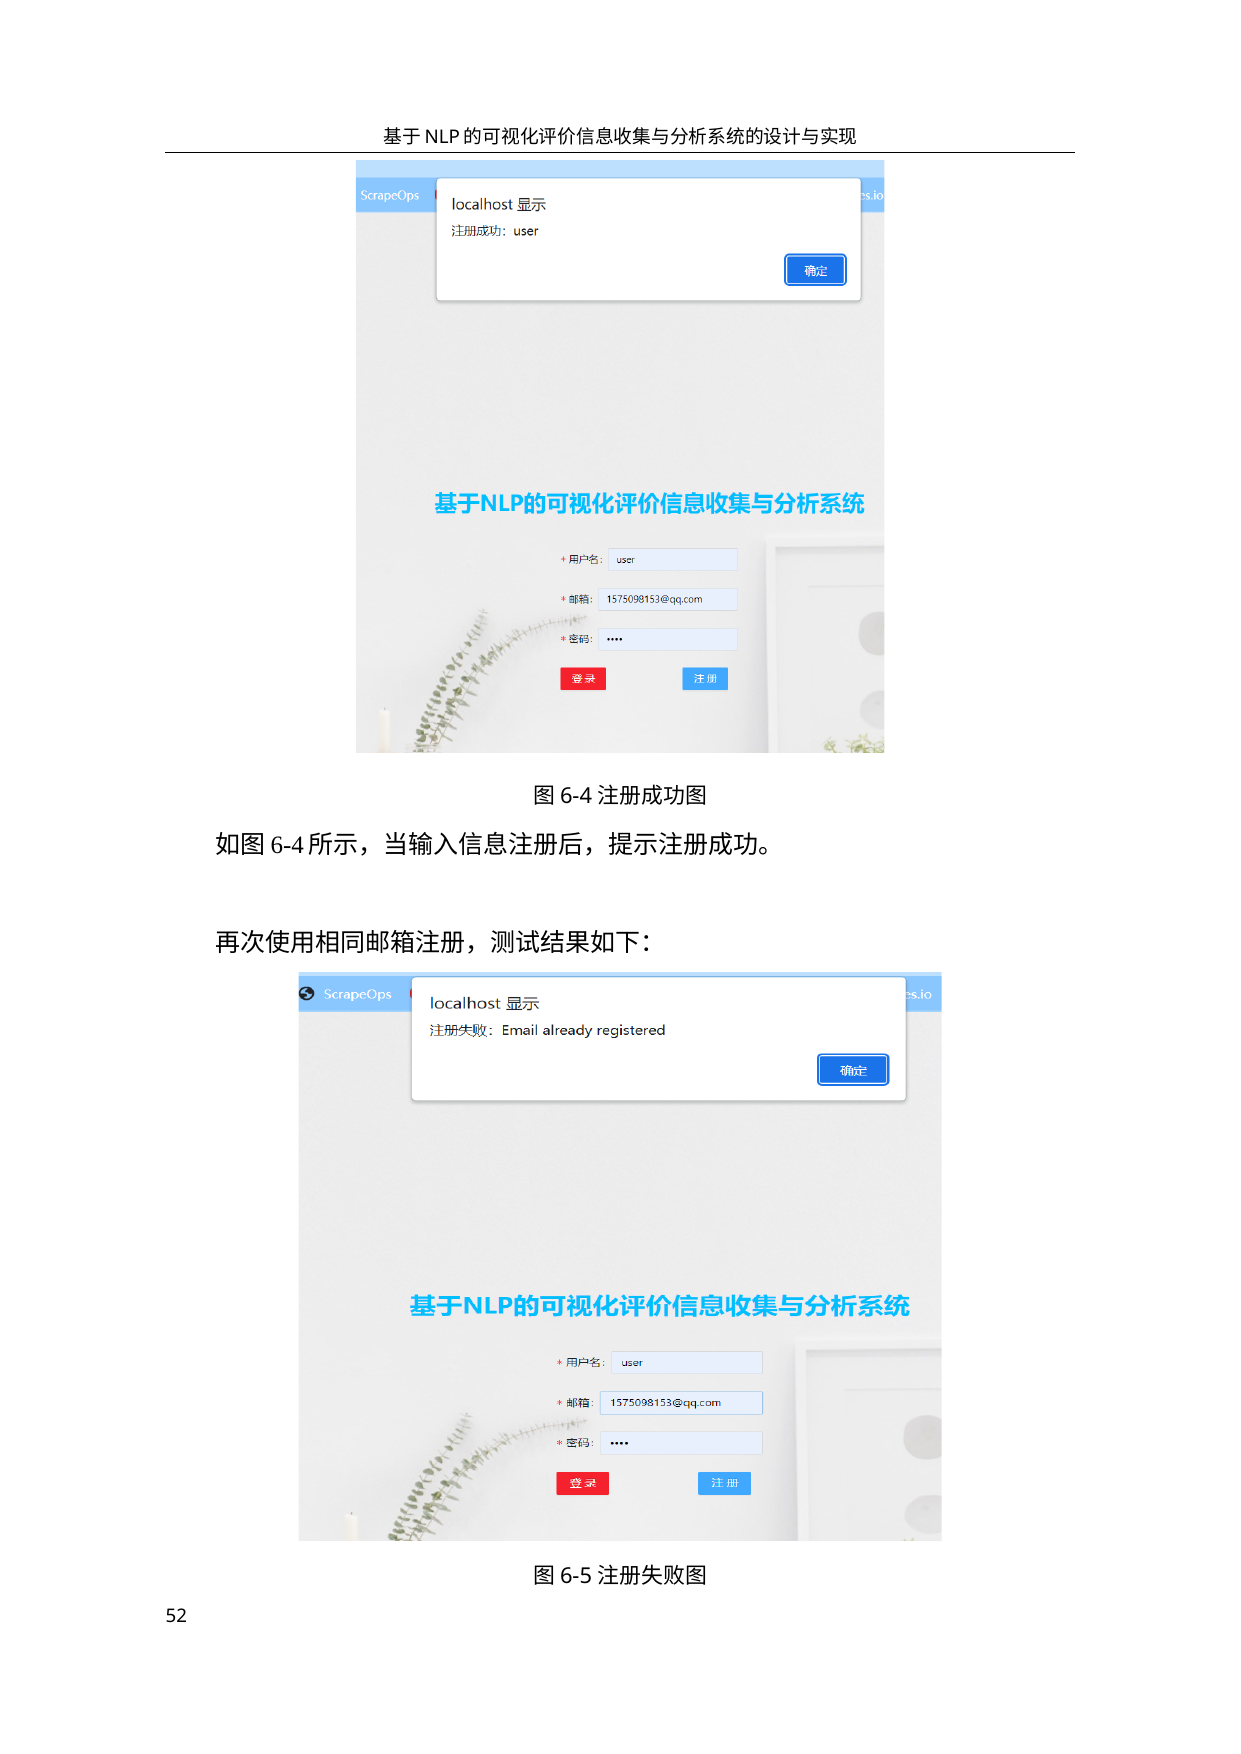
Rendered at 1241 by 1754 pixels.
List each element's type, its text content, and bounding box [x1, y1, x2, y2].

text 如图6-4所示，当输入信息注册后，提示注册成功。 [165, 810, 1075, 875]
picture [298, 972, 942, 1541]
text 图6-5 注册失败图 [165, 1558, 1075, 1590]
picture [355, 160, 885, 753]
text 图6-4 注册成功图 [165, 778, 1075, 810]
text 再次使用相同邮箱注册，测试结果如下： [165, 908, 1075, 973]
